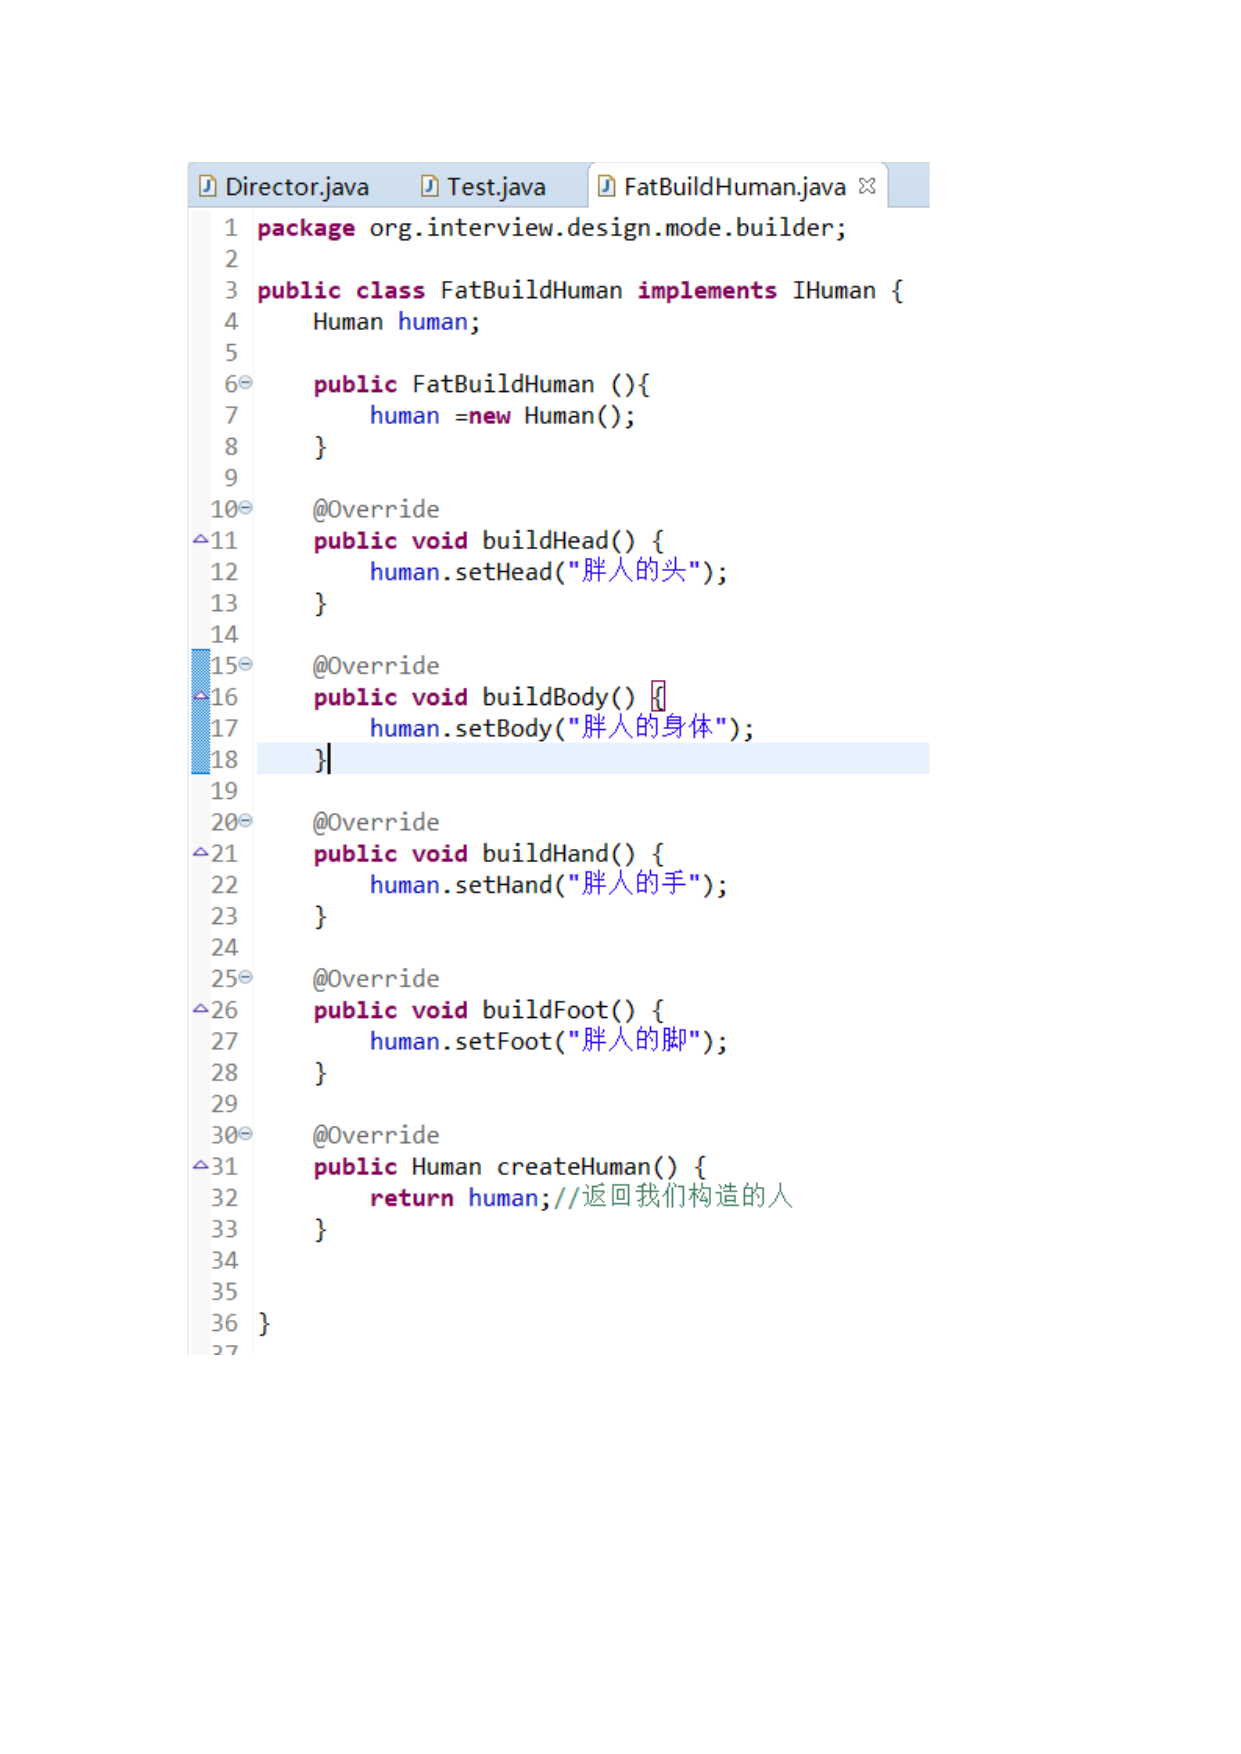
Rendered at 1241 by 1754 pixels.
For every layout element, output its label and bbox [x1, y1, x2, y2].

picture [187, 162, 930, 1355]
